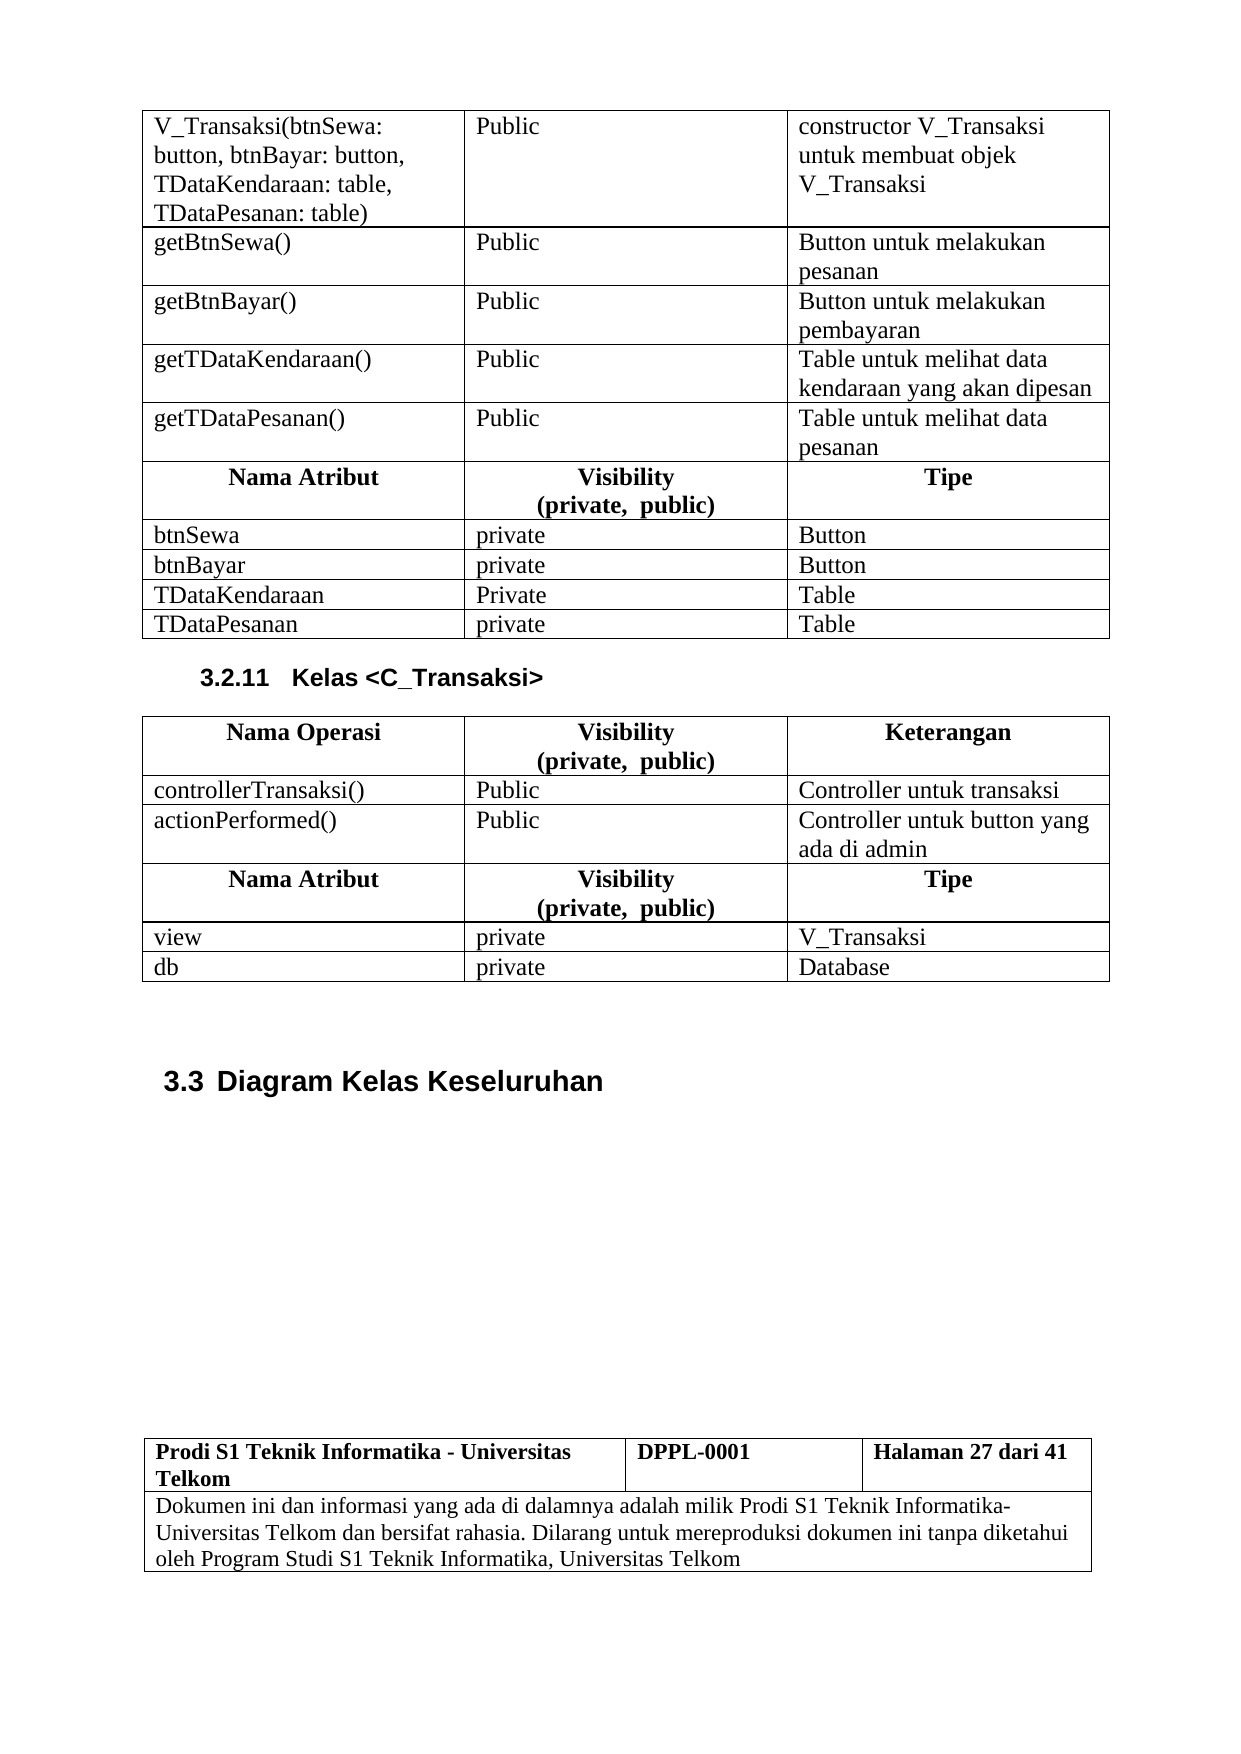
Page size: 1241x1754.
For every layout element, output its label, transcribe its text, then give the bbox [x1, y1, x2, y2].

table_cell getTDataKendaraan() [143, 345, 464, 402]
table_cell getBtnBayar() [143, 286, 464, 343]
subtitle Diagram Kelas Keseluruhan [163, 1064, 1146, 1097]
table_cell TDataKendaraan [143, 580, 464, 608]
table_cell Private [465, 580, 787, 608]
table_cell db [143, 952, 464, 981]
table_cell Button [788, 520, 1109, 549]
table_cell Public [465, 228, 787, 285]
table_cell V_Transaksi(btnSewa: button, btnBayar: button, TDataKendaraan: table, TDataPesanan: table) [143, 111, 464, 226]
table_cell Tipe [788, 462, 1109, 519]
table_cell Database [788, 952, 1109, 981]
table_cell Nama Atribut [143, 864, 464, 921]
table_cell view [143, 923, 464, 951]
subtitle Kelas <C_Transaksi> [200, 663, 1146, 692]
table_cell private [465, 952, 787, 981]
table_cell Public [465, 286, 787, 343]
table_cell Table untuk melihat data pesanan [788, 403, 1109, 461]
table_cell getTDataPesanan() [143, 403, 464, 461]
table_cell Public [465, 776, 787, 804]
table_cell private [465, 923, 787, 951]
table_cell getBtnSewa() [143, 228, 464, 285]
table_cell Button [788, 550, 1109, 579]
table_cell Table [788, 580, 1109, 608]
table_cell private [465, 520, 787, 549]
table_cell Public [465, 403, 787, 461]
table_cell Nama Atribut [143, 462, 464, 519]
table_cell Table untuk melihat data kendaraan yang akan dipesan [788, 345, 1109, 402]
table_cell Controller untuk button yang ada di admin [788, 805, 1109, 863]
table_cell Visibility (private, public) [465, 462, 787, 519]
table_cell TDataPesanan [143, 610, 464, 638]
table_cell Button untuk melakukan pesanan [788, 228, 1109, 285]
table_cell private [465, 550, 787, 579]
table_cell Table [788, 610, 1109, 638]
table_cell btnSewa [143, 520, 464, 549]
table_cell Public [465, 805, 787, 863]
table_cell private [465, 610, 787, 638]
table_cell constructor V_Transaksi untuk membuat objek V_Transaksi [788, 111, 1109, 226]
table_cell Visibility (private, public) [465, 864, 787, 921]
table_cell Button untuk melakukan pembayaran [788, 286, 1109, 343]
table_cell Tipe [788, 864, 1109, 921]
table_cell controllerTransaksi() [143, 776, 464, 804]
table_cell btnBayar [143, 550, 464, 579]
table_cell Public [465, 345, 787, 402]
table_cell Public [465, 111, 787, 226]
table_header Visibility (private, public) [465, 717, 787, 774]
table_cell V_Transaksi [788, 923, 1109, 951]
table_header Keterangan [788, 717, 1109, 774]
table_cell Controller untuk transaksi [788, 776, 1109, 804]
table_cell actionPerformed() [143, 805, 464, 863]
table_header Nama Operasi [143, 717, 464, 774]
